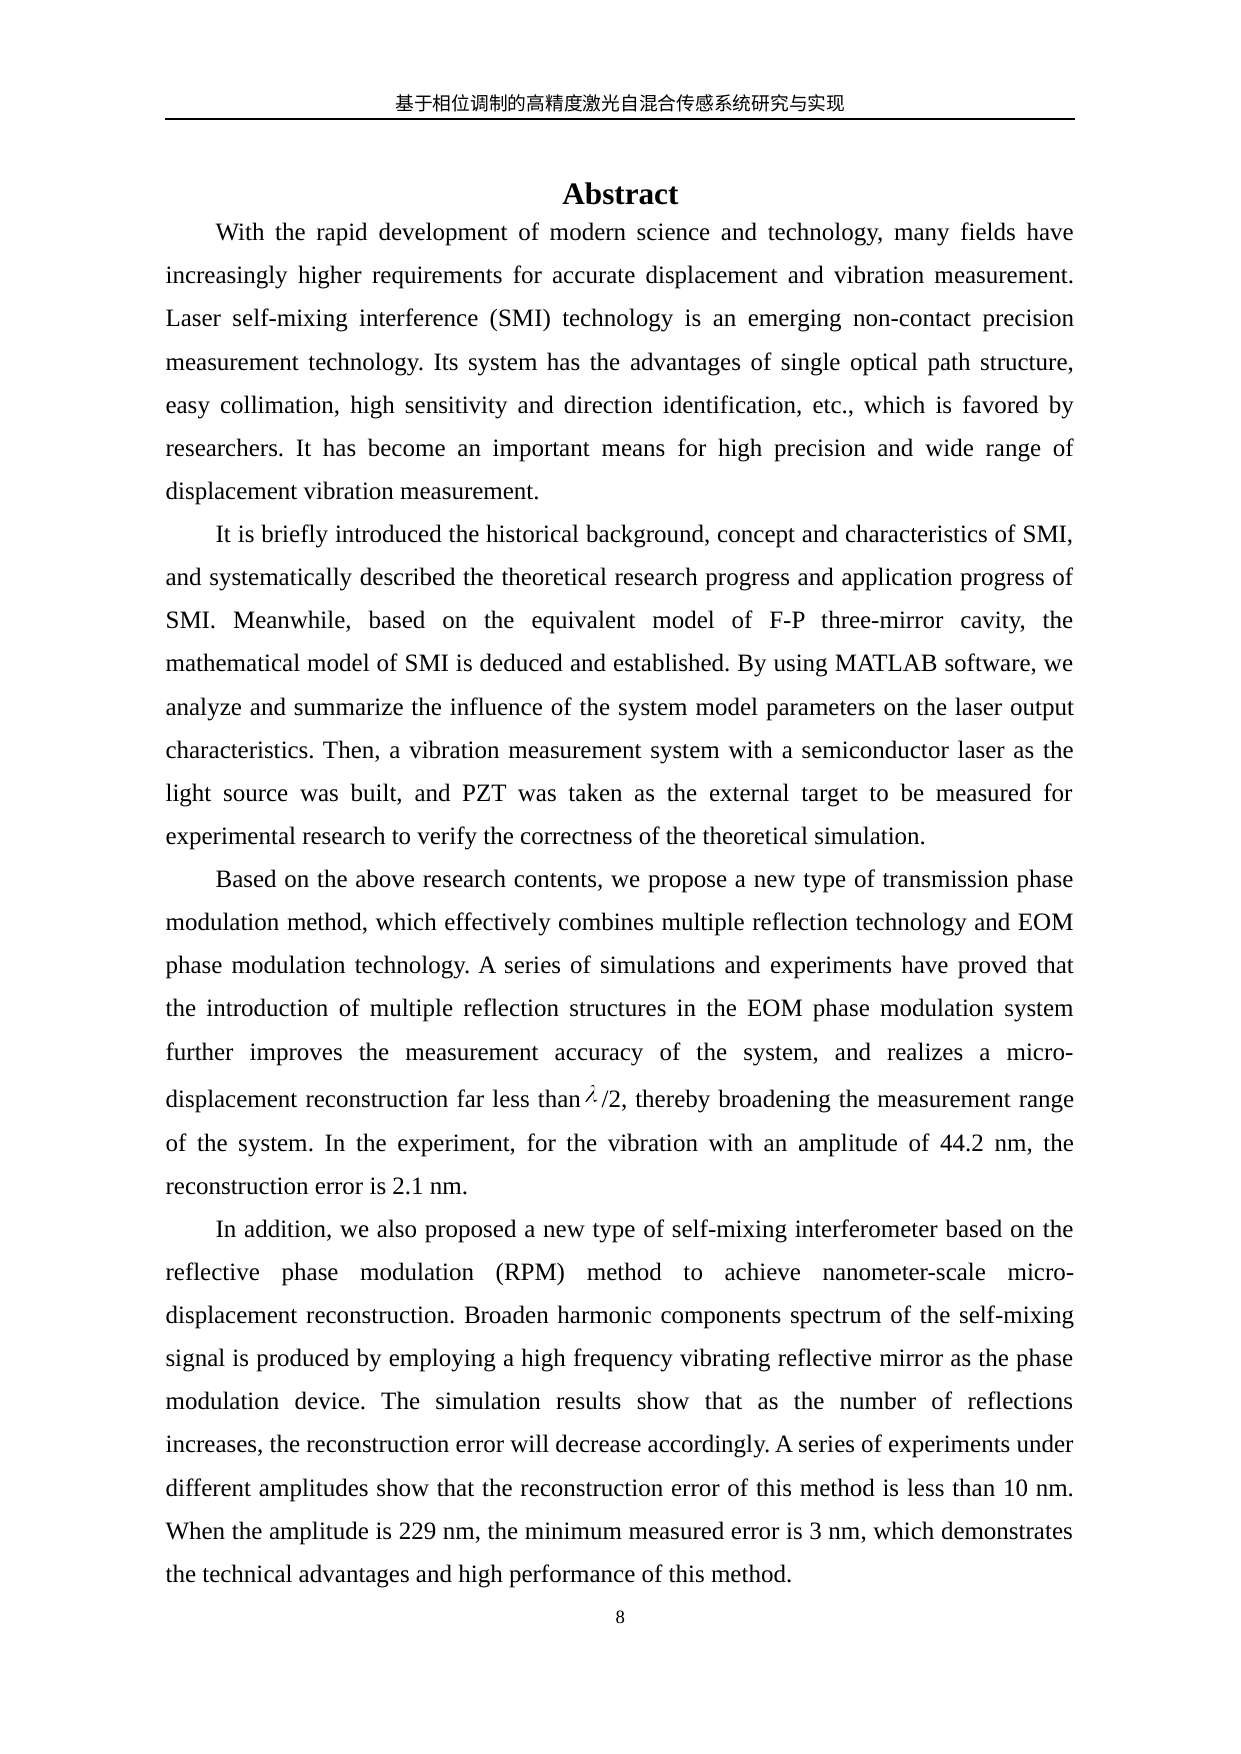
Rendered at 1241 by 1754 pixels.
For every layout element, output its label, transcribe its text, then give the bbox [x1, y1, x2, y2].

text Based on the above research contents, we propose a new type of transmission phase modulation method, which effectively combines multiple reflection technology and EOM phase modulation technology. A series of simulations and experiments have proved that the introduction of multiple reflection structures in the EOM phase modulation system further improves the measurement accuracy of the system, and realizes a micro-displacement reconstruction far less than/2, thereby broadening the measurement range of the system. In the experiment, for the vibration with an amplitude of 44.2 nm, the reconstruction error is 2.1 nm. [165, 864, 1075, 1199]
text In addition, we also proposed a new type of self-mixing interferometer based on the reflective phase modulation (RPM) method to achieve nanometer-scale micro-displacement reconstruction. Broaden harmonic components spectrum of the self-mixing signal is produced by employing a high frequency vibrating reflective mirror as the phase modulation device. The simulation results show that as the number of reflections increases, the reconstruction error will decrease accordingly. A series of experiments under different amplitudes show that the reconstruction error of this method is less than 10 nm. When the amplitude is 229 nm, the minimum measured error is 3 nm, which demonstrates the technical advantages and high performance of this method. [165, 1214, 1075, 1588]
text With the rapid development of modern science and technology, many fields have increasingly higher requirements for accurate displacement and vibration measurement. Laser self-mixing interference (SMI) technology is an emerging non-contact precision measurement technology. Its system has the advantages of single optical path structure, easy collimation, high sensitivity and direction identification, etc., which is favored by researchers. It has become an important means for high precision and wide range of displacement vibration measurement. [165, 217, 1075, 505]
title Abstract [165, 175, 1075, 211]
text It is briefly introduced the historical background, concept and characteristics of SMI, and systematically described the theoretical research progress and application progress of SMI. Meanwhile, based on the equivalent model of F-P three-mirror cavity, the mathematical model of SMI is deduced and established. By using MATLAB software, we analyze and summarize the influence of the system model parameters on the laser output characteristics. Then, a vibration measurement system with a semiconductor laser as the light source was built, and PZT was taken as the external target to be measured for experimental research to verify the correctness of the theoretical simulation. [165, 519, 1075, 850]
